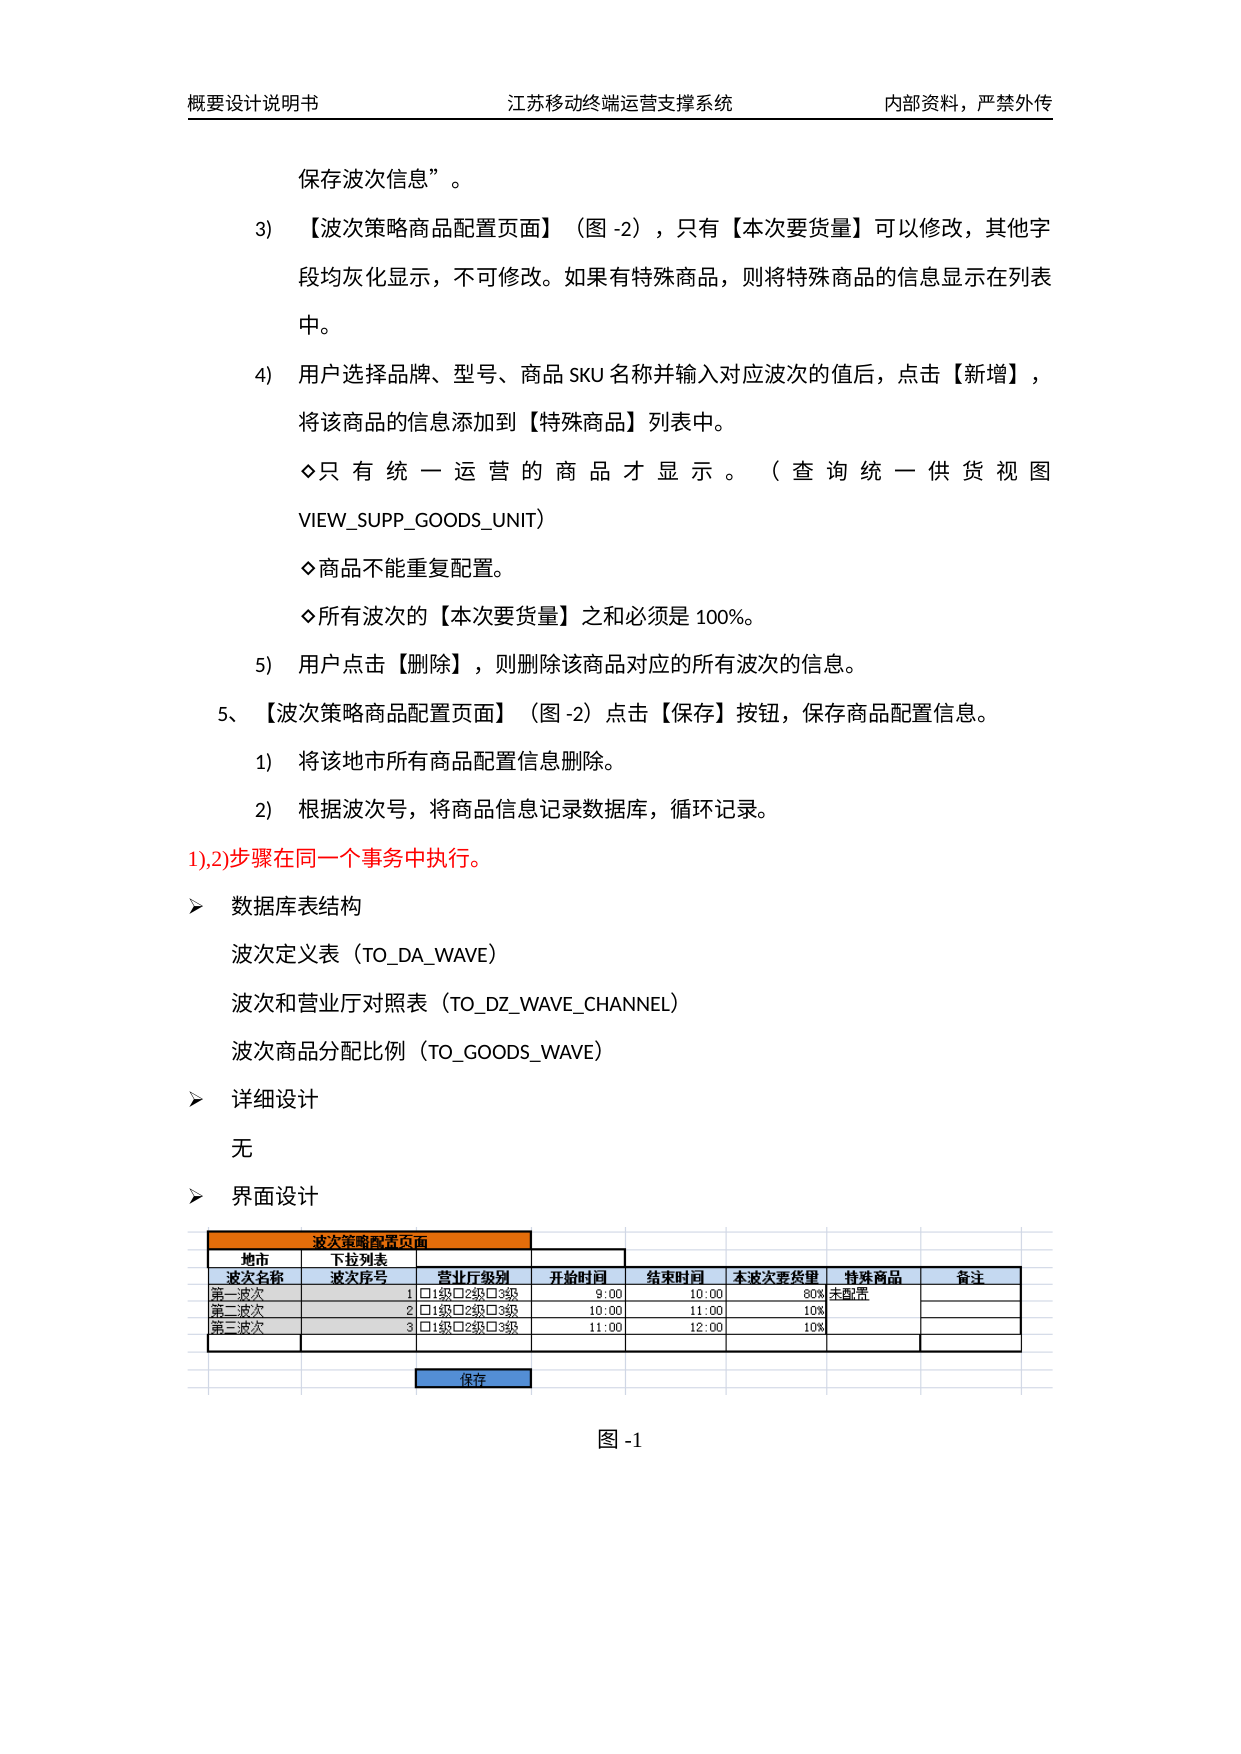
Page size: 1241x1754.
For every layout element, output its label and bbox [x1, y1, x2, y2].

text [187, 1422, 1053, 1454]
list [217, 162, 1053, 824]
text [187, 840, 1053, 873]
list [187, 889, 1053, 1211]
picture [187, 1227, 1053, 1395]
